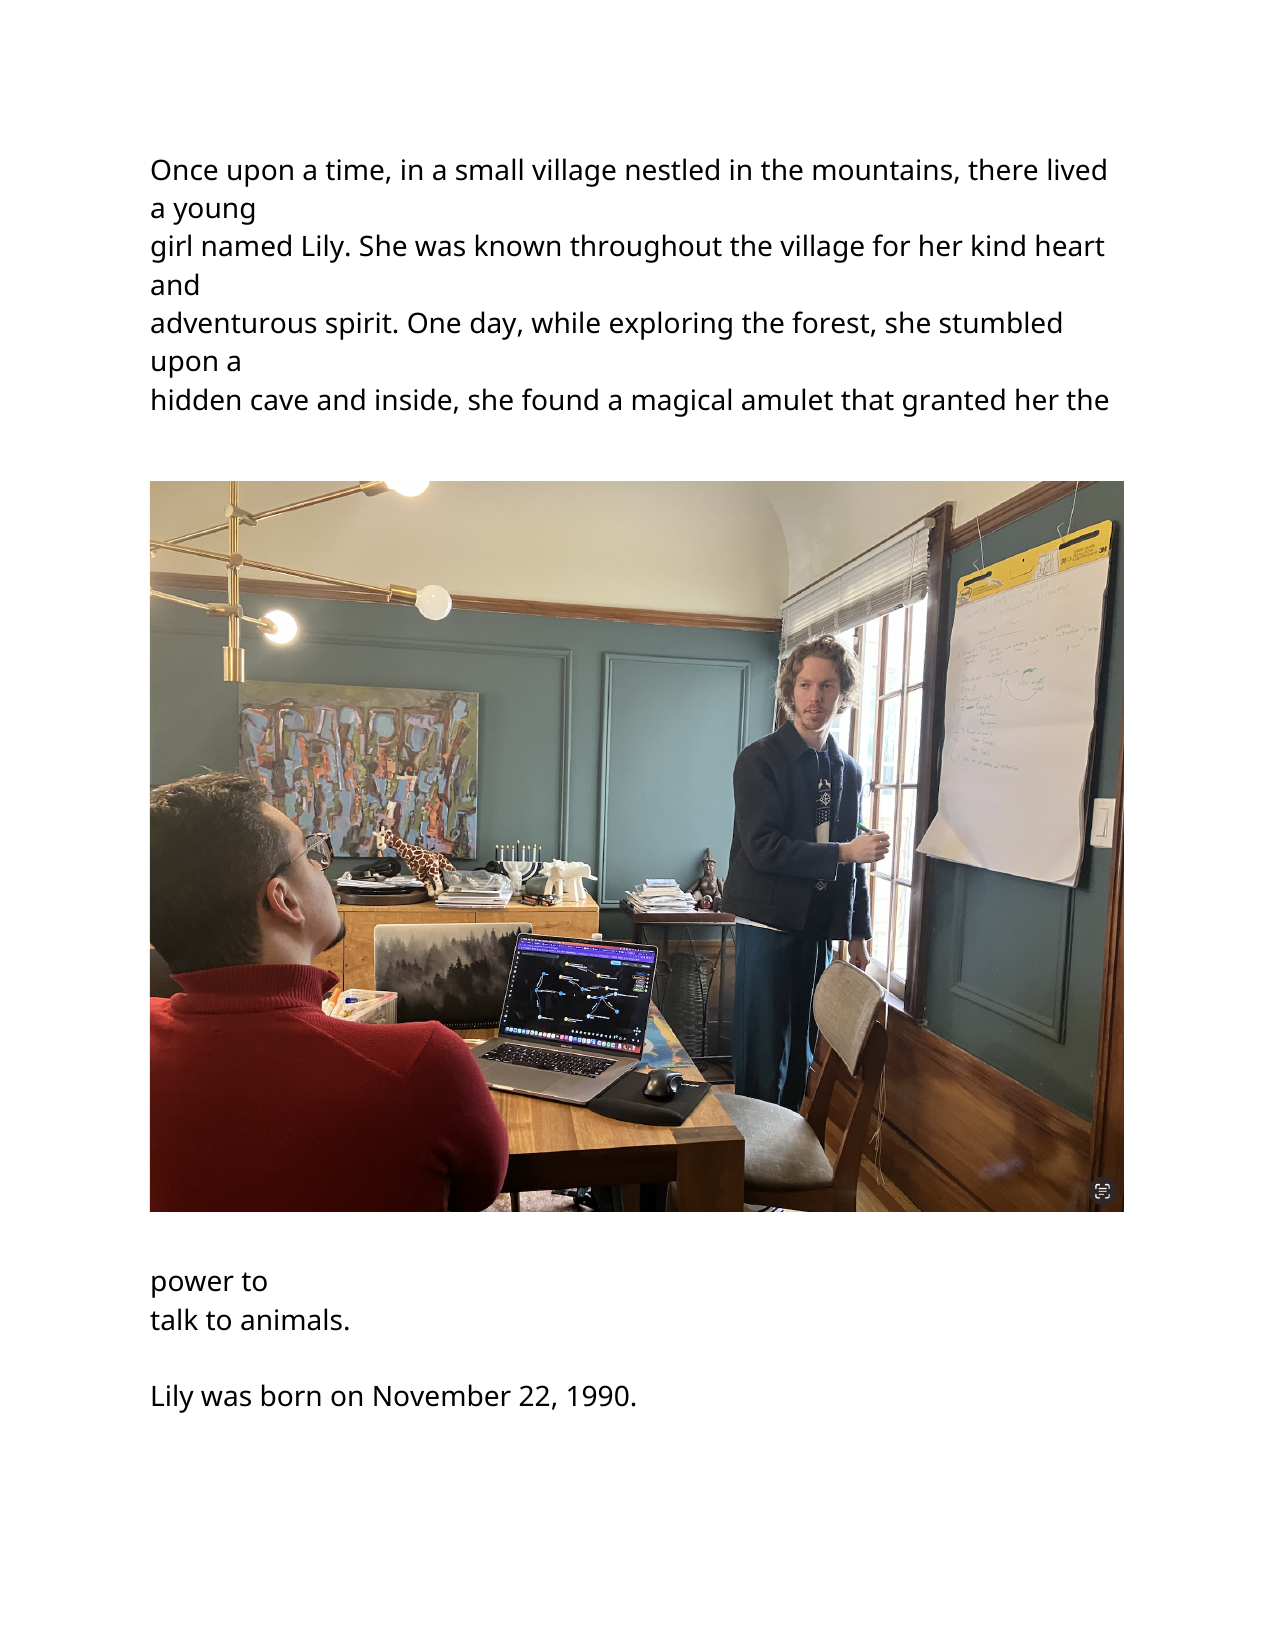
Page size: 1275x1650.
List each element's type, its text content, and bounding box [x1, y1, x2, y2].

text Lily was born on November 22, 1990. [150, 1377, 1125, 1415]
text girl named Lily. She was known throughout the village for her kind heart and [150, 227, 1125, 303]
text adventurous spirit. One day, while exploring the forest, she stumbled upon a [150, 303, 1125, 380]
picture [148, 481, 1124, 1212]
text talk to animals. [150, 1300, 1125, 1338]
text Once upon a time, in a small village nestled in the mountains, there lived a young [150, 150, 1125, 227]
